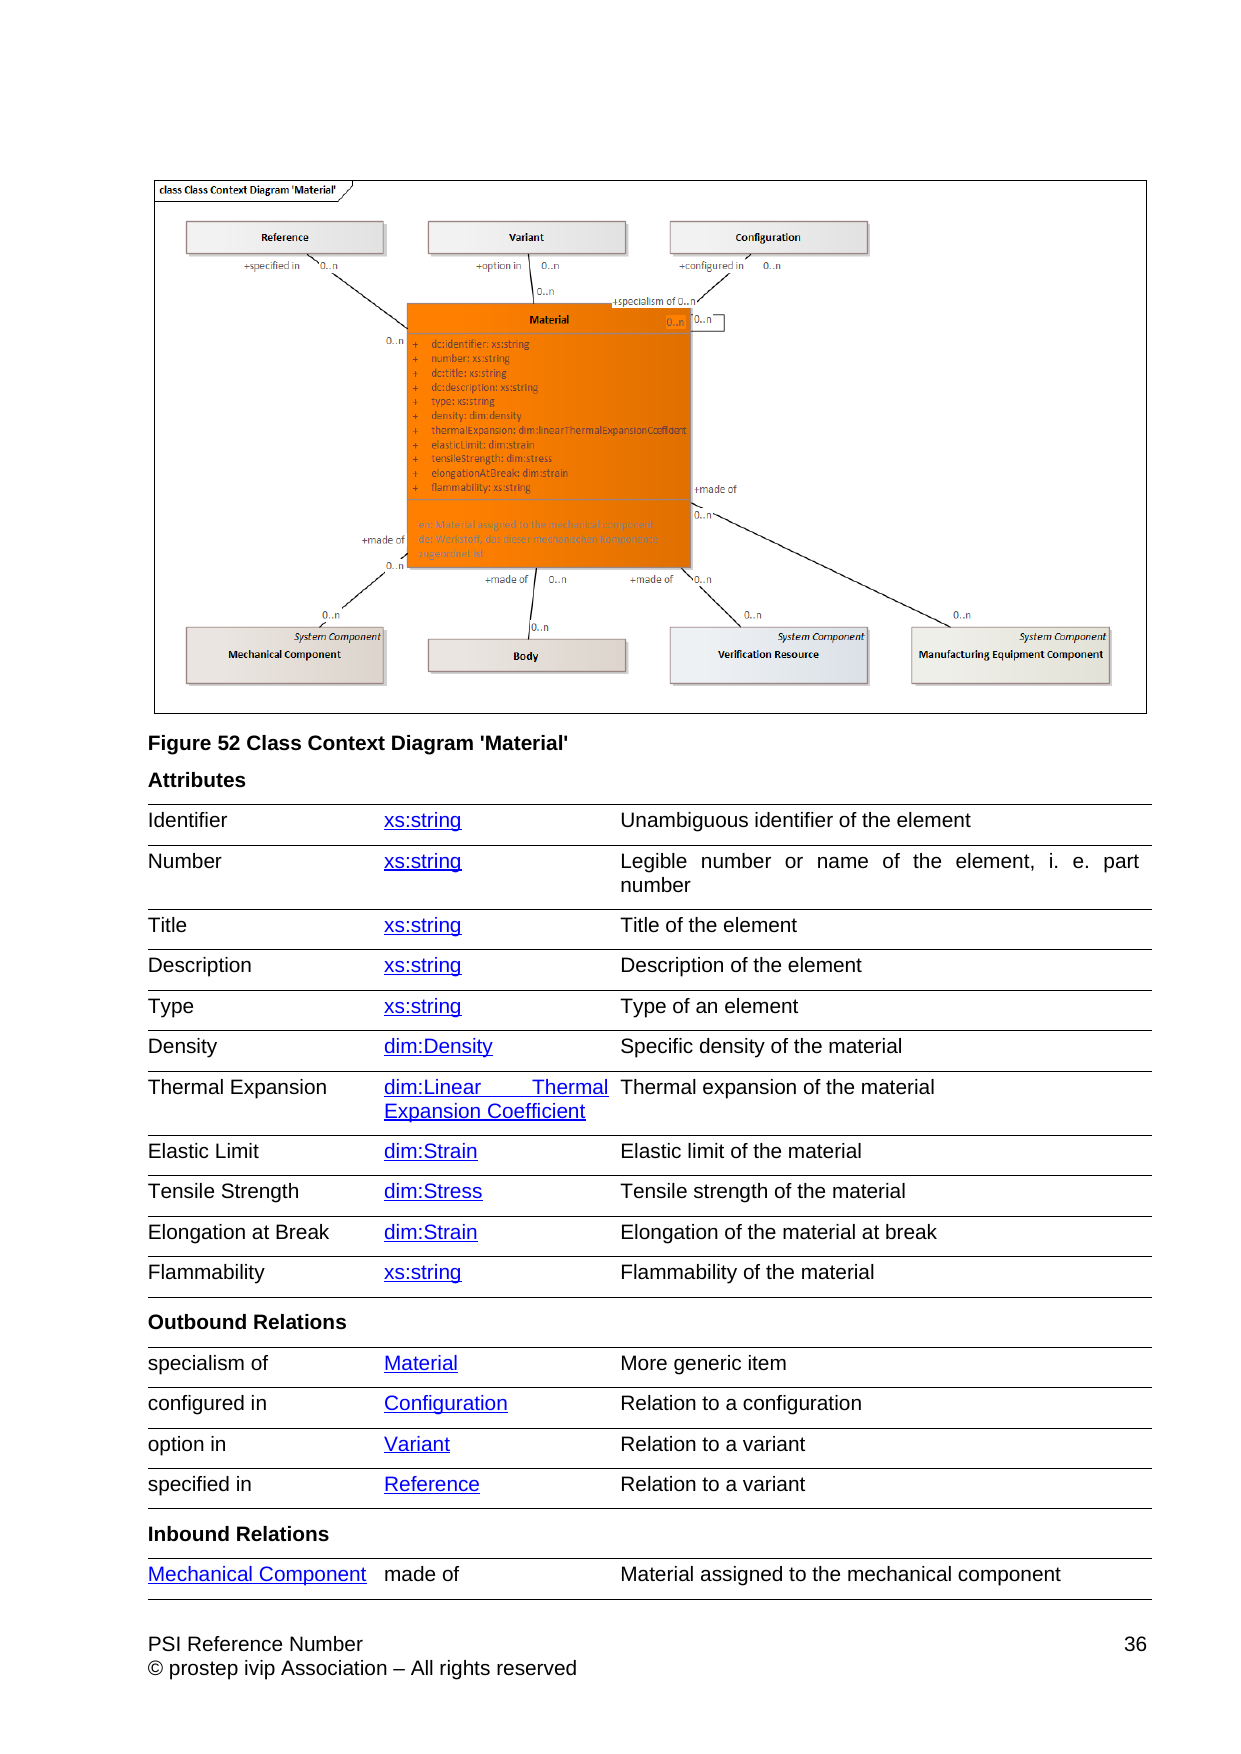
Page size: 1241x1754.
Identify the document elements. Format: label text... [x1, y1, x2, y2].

table_cell Elongation at Break [148, 1217, 384, 1256]
table_cell Reference [384, 1469, 620, 1508]
table_cell Title of the element [620, 910, 1152, 949]
table_header Material [384, 1348, 620, 1387]
table_cell Description [148, 950, 384, 990]
table_cell dim:Strain [384, 1217, 620, 1256]
table_cell Tensile strength of the material [620, 1176, 1152, 1216]
table_cell dim:Strain [384, 1136, 620, 1175]
table_cell Density [148, 1031, 384, 1071]
table_cell option in [148, 1429, 384, 1468]
table_cell Type of an element [620, 991, 1152, 1030]
table_cell Relation to a variant [620, 1429, 1152, 1468]
table_cell Thermal expansion of the material [620, 1072, 1152, 1135]
text Outbound Relations [148, 1310, 1152, 1334]
table_header xs:string [384, 805, 620, 844]
table_cell xs:string [384, 991, 620, 1030]
table_cell Number [148, 846, 384, 909]
picture [147, 173, 1152, 719]
text Attributes [148, 768, 1152, 792]
table_cell Description of the element [620, 950, 1152, 990]
table_cell dim:Linear Thermal Expansion Coefficient [384, 1072, 620, 1135]
table_cell Thermal Expansion [148, 1072, 384, 1135]
table_cell Elastic limit of the material [620, 1136, 1152, 1175]
table_header More generic item [620, 1348, 1152, 1387]
table_cell xs:string [384, 1257, 620, 1297]
table_cell Relation to a configuration [620, 1388, 1152, 1427]
table_cell Elastic Limit [148, 1136, 384, 1175]
table_cell Legible number or name of the element, i. e. part number [620, 846, 1152, 909]
table_header Unambiguous identifier of the element [620, 805, 1152, 844]
table_cell configured in [148, 1388, 384, 1427]
table_cell Variant [384, 1429, 620, 1468]
table_header Identifier [148, 805, 384, 844]
table_cell Specific density of the material [620, 1031, 1152, 1071]
text Inbound Relations [148, 1522, 1152, 1546]
table_cell Title [148, 910, 384, 949]
table_cell Configuration [384, 1388, 620, 1427]
table_cell xs:string [384, 950, 620, 990]
table_cell Flammability of the material [620, 1257, 1152, 1297]
table_cell specified in [148, 1469, 384, 1508]
table_cell dim:Density [384, 1031, 620, 1071]
table_cell dim:Stress [384, 1176, 620, 1216]
table_header Material assigned to the mechanical component [620, 1559, 1152, 1599]
table_cell xs:string [384, 910, 620, 949]
table_cell Relation to a variant [620, 1469, 1152, 1508]
table_cell Flammability [148, 1257, 384, 1297]
table_cell xs:string [384, 846, 620, 909]
table_cell Tensile Strength [148, 1176, 384, 1216]
table_header made of [384, 1559, 620, 1599]
table_header specialism of [148, 1348, 384, 1387]
table_header Mechanical Component [148, 1559, 384, 1599]
table_cell Type [148, 991, 384, 1030]
table_cell Elongation of the material at break [620, 1217, 1152, 1256]
